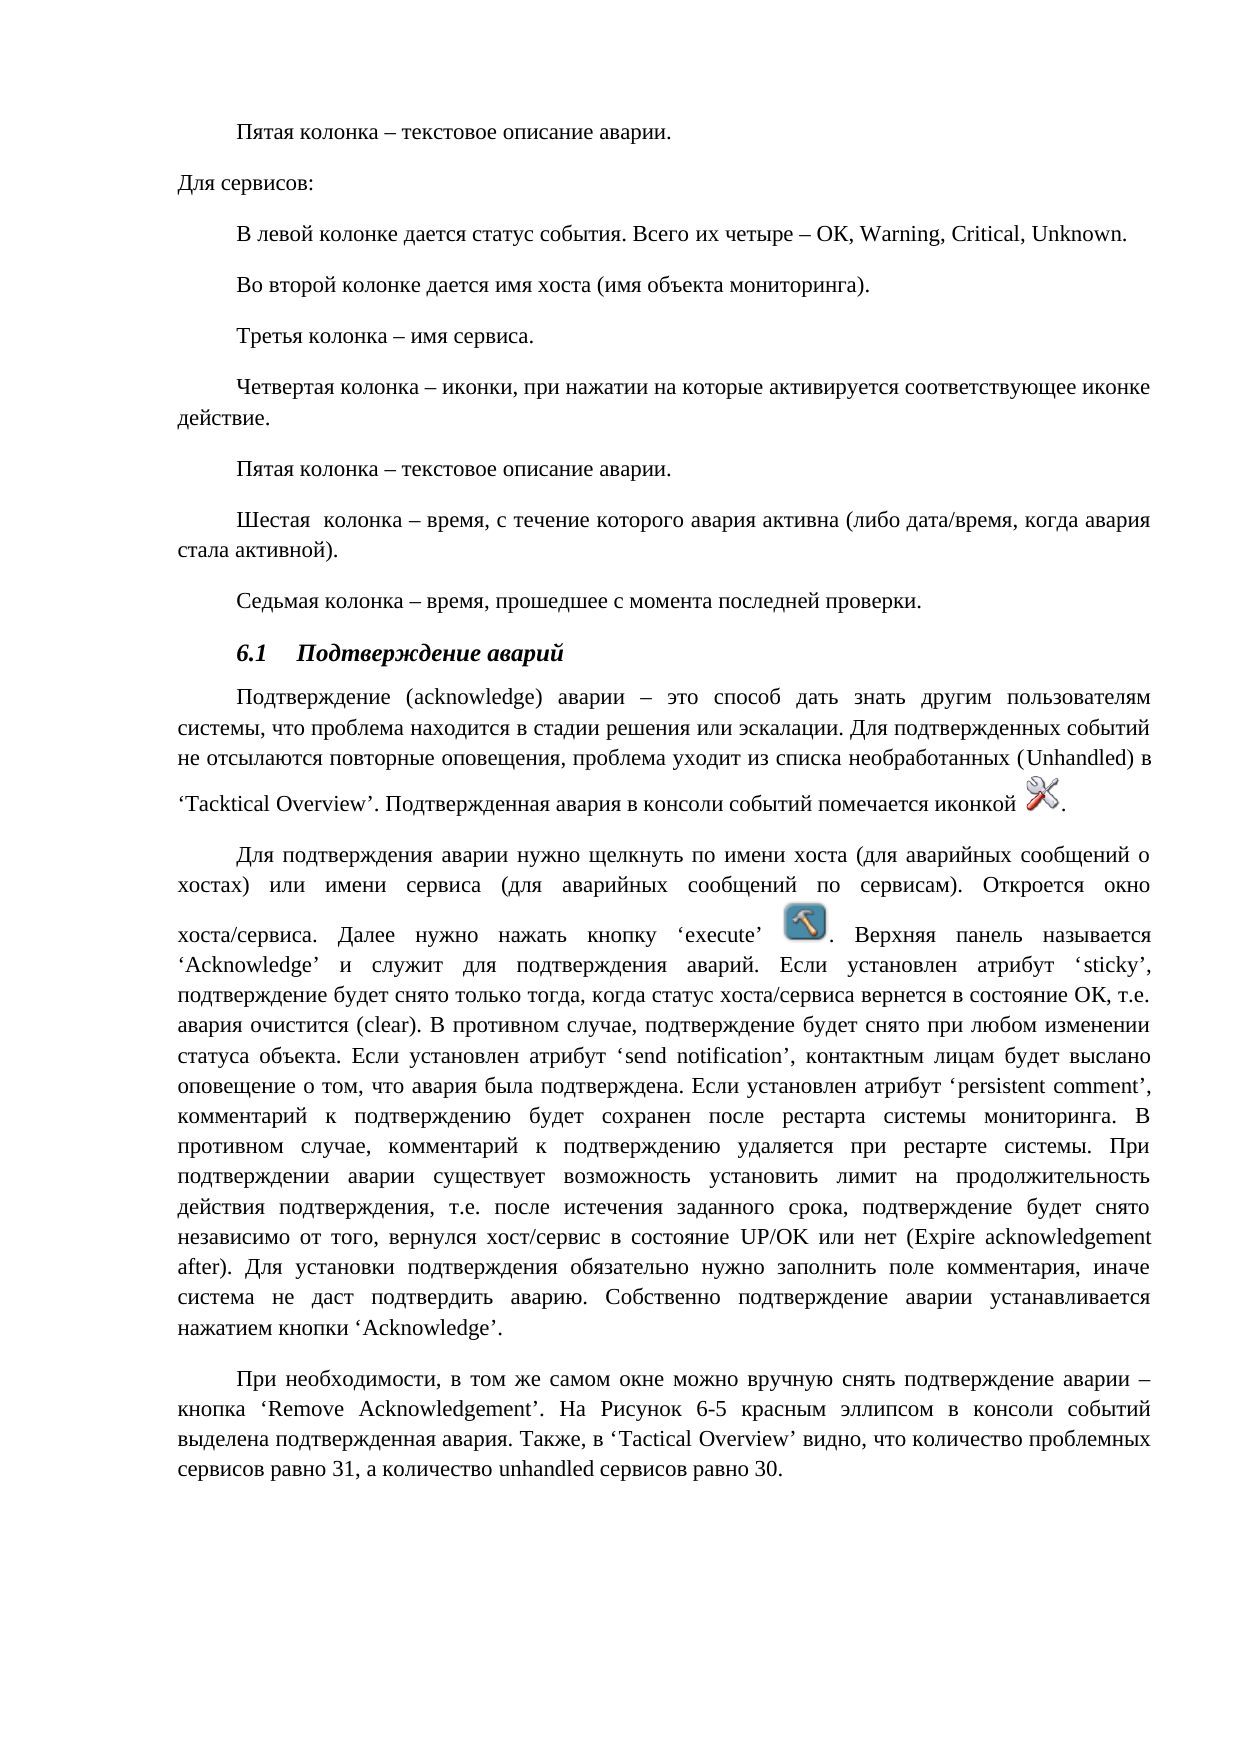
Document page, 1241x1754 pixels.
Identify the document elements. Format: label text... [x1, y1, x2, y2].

text Седьмая колонка – время, прошедшее с момента последней проверки. [177, 587, 1152, 613]
text В левой колонке дается статус события. Всего их четыре – ОК, Warning, Critical, Unknown. [177, 220, 1152, 247]
text Для сервисов: [177, 169, 1152, 196]
text Шестая колонка – время, с течение которого авария активна (либо дата/время, когда авария стала активной). [177, 506, 1152, 562]
text Для подтверждения аварии нужно щелкнуть по имени хоста (для аварийных сообщений о хостах) или имени сервиса (для аварийных сообщений по сервисам). Откроется окно хоста/сервиса. Далее нужно нажать кнопку ‘execute’ . Верхняя панель называется ‘Acknowledge’ и служит для подтверждения аварий. Если установлен атрибут ‘sticky’, подтверждение будет снято только тогда, когда статус хоста/сервиса вернется в состояние ОК, т.е. авария очистится (clear). В противном случае, подтверждение будет снято при любом изменении статуса объекта. Если установлен атрибут ‘send notification’, контактным лицам будет выслано оповещение о том, что авария была подтверждена. Если установлен атрибут ‘persistent comment’, комментарий к подтверждению будет сохранен после рестарта системы мониторинга. В противном случае, комментарий к подтверждению удаляется при рестарте системы. При подтверждении аварии существует возможность установить лимит на продолжительность действия подтверждения, т.е. после истечения заданного срока, подтверждение будет снято независимо от того, вернулся хост/сервис в состояние UP/OK или нет (Expire acknowledgement after). Для установки подтверждения обязательно нужно заполнить поле комментария, иначе система не даст подтвердить аварию. Собственно подтверждение аварии устанавливается нажатием кнопки ‘Acknowledge’. [177, 841, 1152, 1340]
subtitle Подтверждение аварий [236, 638, 1152, 667]
picture [782, 901, 829, 943]
text Третья колонка – имя сервиса. [177, 322, 1152, 349]
text Во второй колонке дается имя хоста (имя объекта мониторинга). [177, 271, 1152, 298]
text Пятая колонка – текстовое описание аварии. [177, 118, 1152, 144]
text Четвертая колонка – иконки, при нажатии на которые активируется соответствующее иконке действие. [177, 373, 1152, 430]
text Пятая колонка – текстовое описание аварии. [177, 454, 1152, 481]
picture [1023, 774, 1061, 812]
text Подтверждение (acknowledge) аварии – это способ дать знать другим пользователям системы, что проблема находится в стадии решения или эскалации. Для подтвержденных событий не отсылаются повторные оповещения, проблема уходит из списка необработанных (Unhandled) в ‘Tacktical Overview’. Подтвержденная авария в консоли событий помечается иконкой . [177, 683, 1152, 817]
